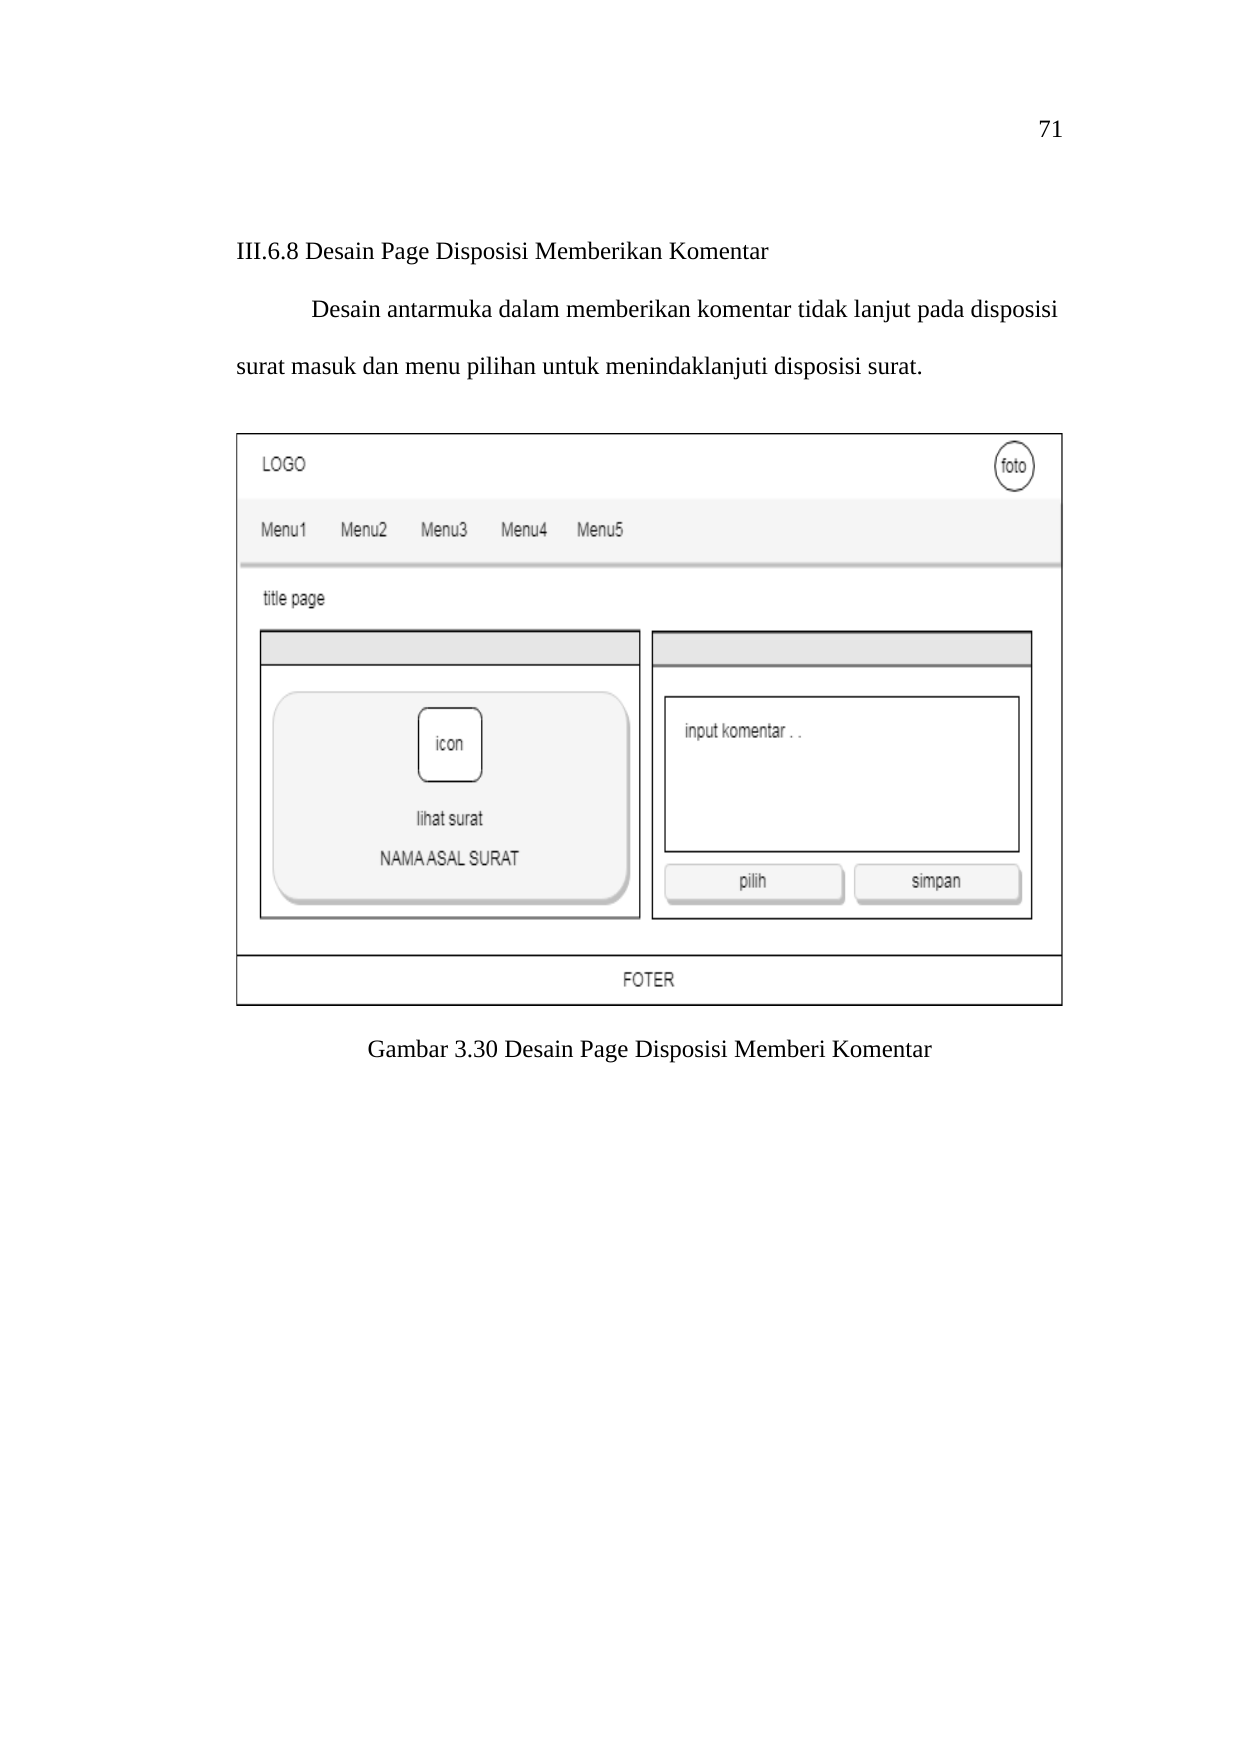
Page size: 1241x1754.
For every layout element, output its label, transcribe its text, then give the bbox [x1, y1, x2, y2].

text Gambar 3.30 Desain Page Disposisi Memberi Komentar [236, 1034, 1063, 1063]
picture [236, 433, 1064, 1006]
subtitle Desain Page Disposisi Memberikan Komentar [236, 236, 1063, 265]
text Desain antarmuka dalam memberikan komentar tidak lanjut pada disposisi surat masuk dan menu pilihan untuk menindaklanjuti disposisi surat. [236, 294, 1063, 380]
